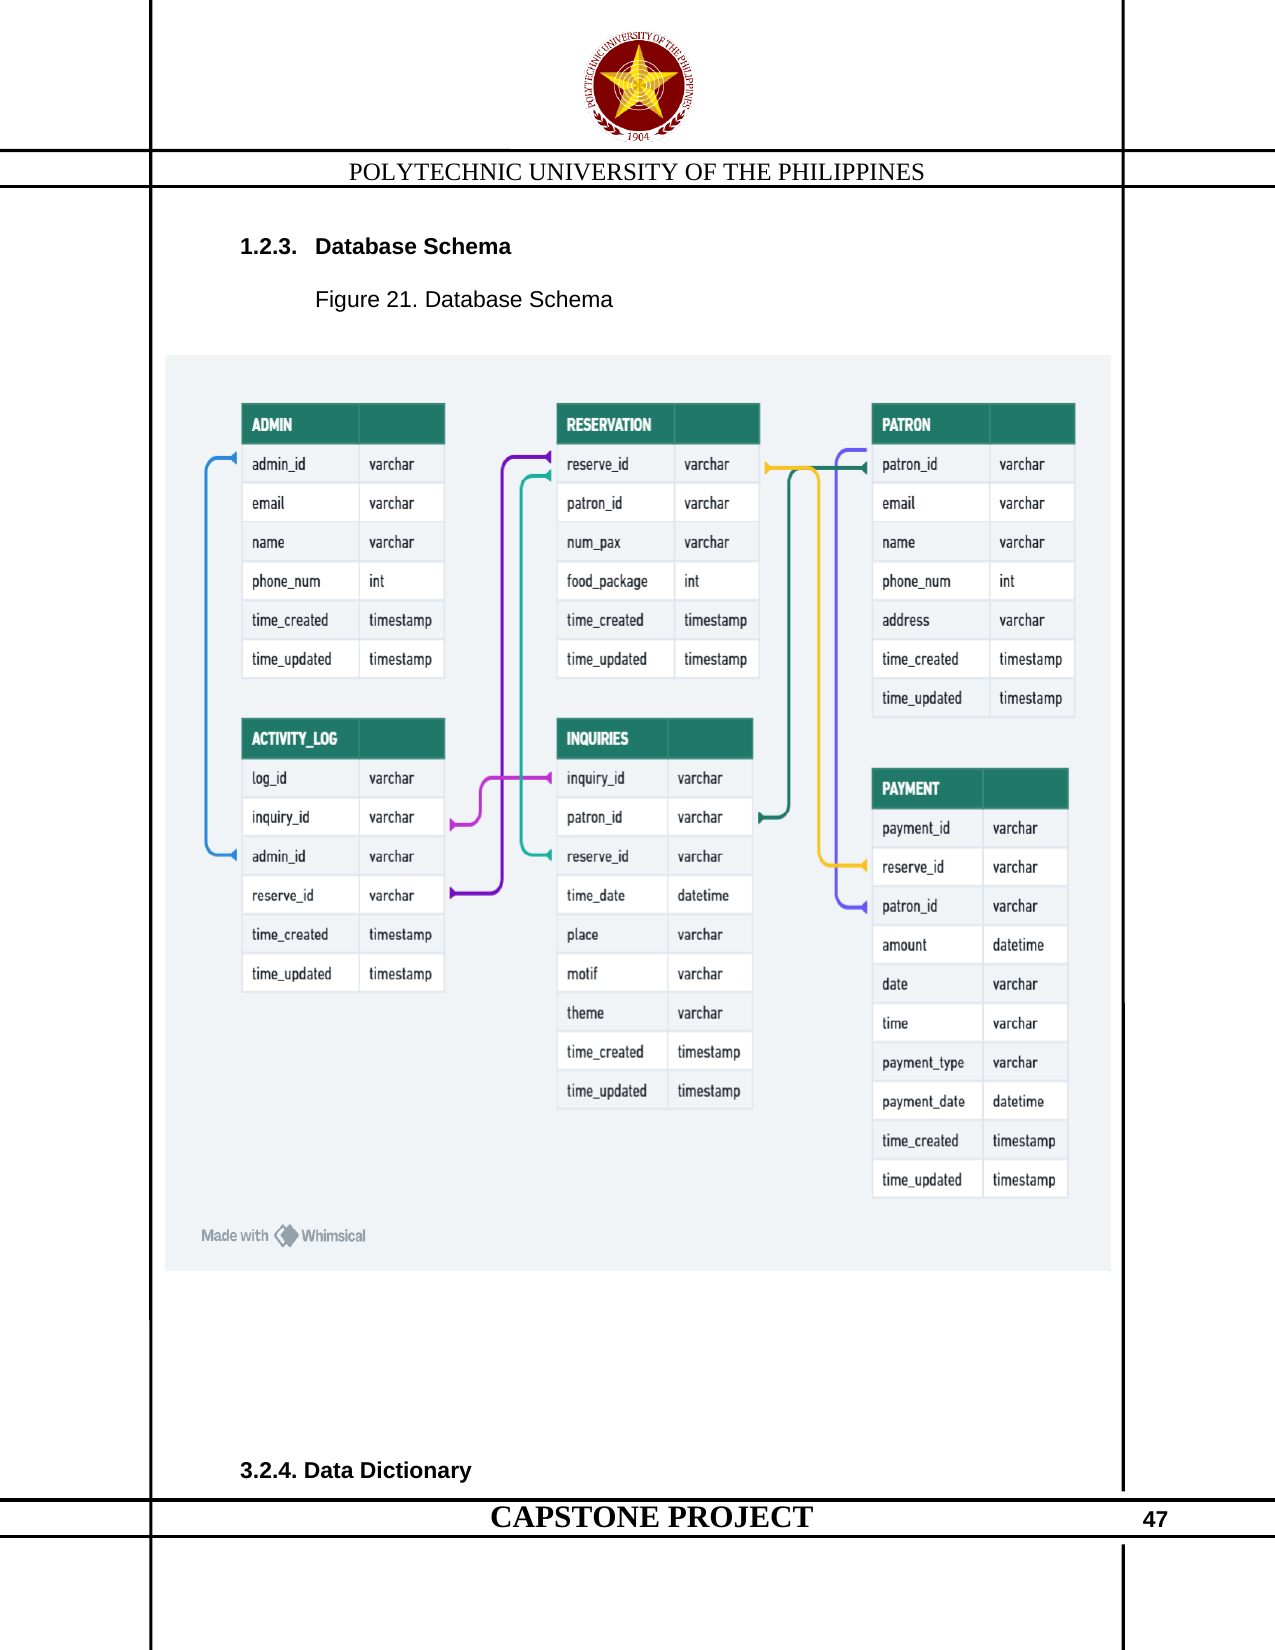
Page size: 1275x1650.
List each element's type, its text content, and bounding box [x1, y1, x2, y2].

list Figure 21. Database Schema [315, 286, 1110, 312]
picture [582, 31, 694, 142]
picture [165, 355, 1112, 1271]
list Database Schema [240, 233, 1110, 259]
text 3.2.4. Data Dictionary [165, 1457, 1110, 1483]
